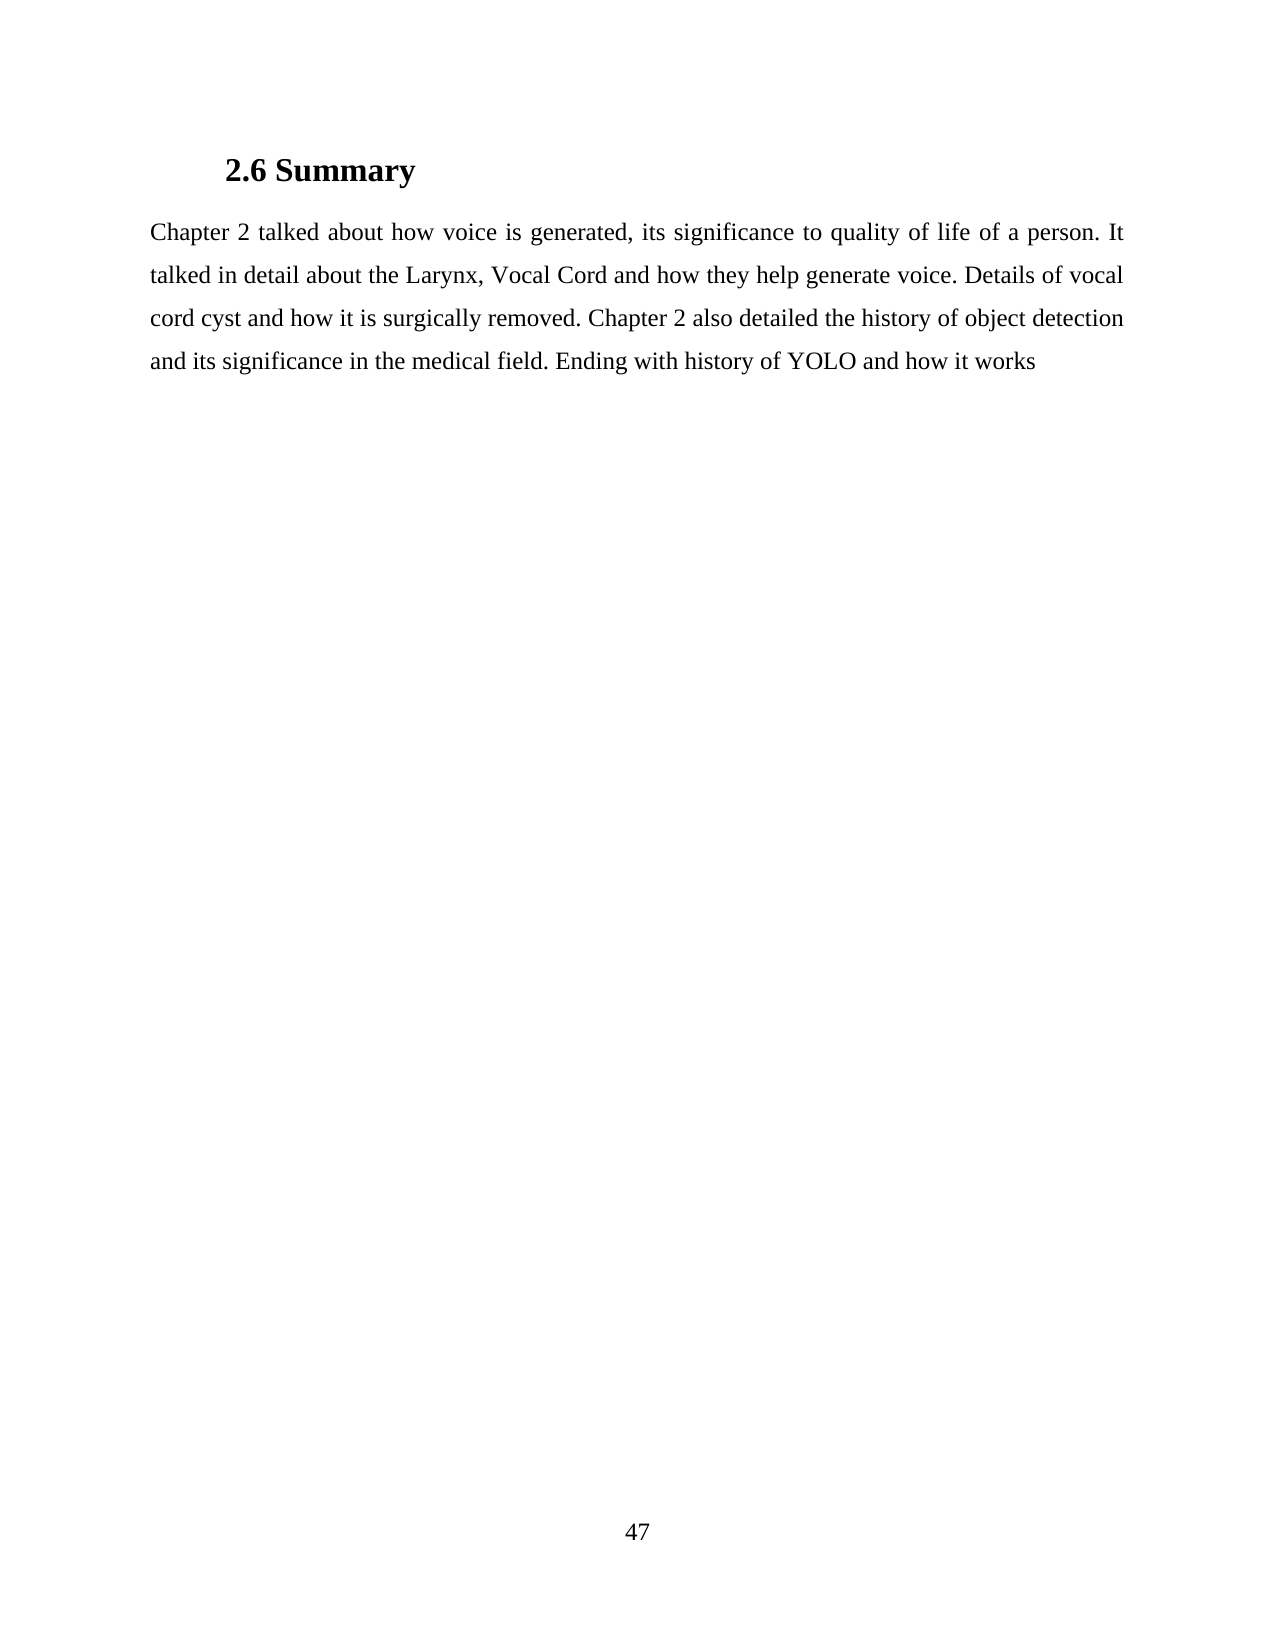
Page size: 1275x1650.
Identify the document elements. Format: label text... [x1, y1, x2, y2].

text Chapter 2 talked about how voice is generated, its significance to quality of life of a person. It talked in detail about the Larynx, Vocal Cord and how they help generate voice. Details of vocal cord cyst and how it is surgically removed. Chapter 2 also detailed the history of object detection and its significance in the medical field. Ending with history of YOLO and how it works [150, 217, 1125, 375]
subtitle 2.6 Summary [225, 150, 1125, 188]
